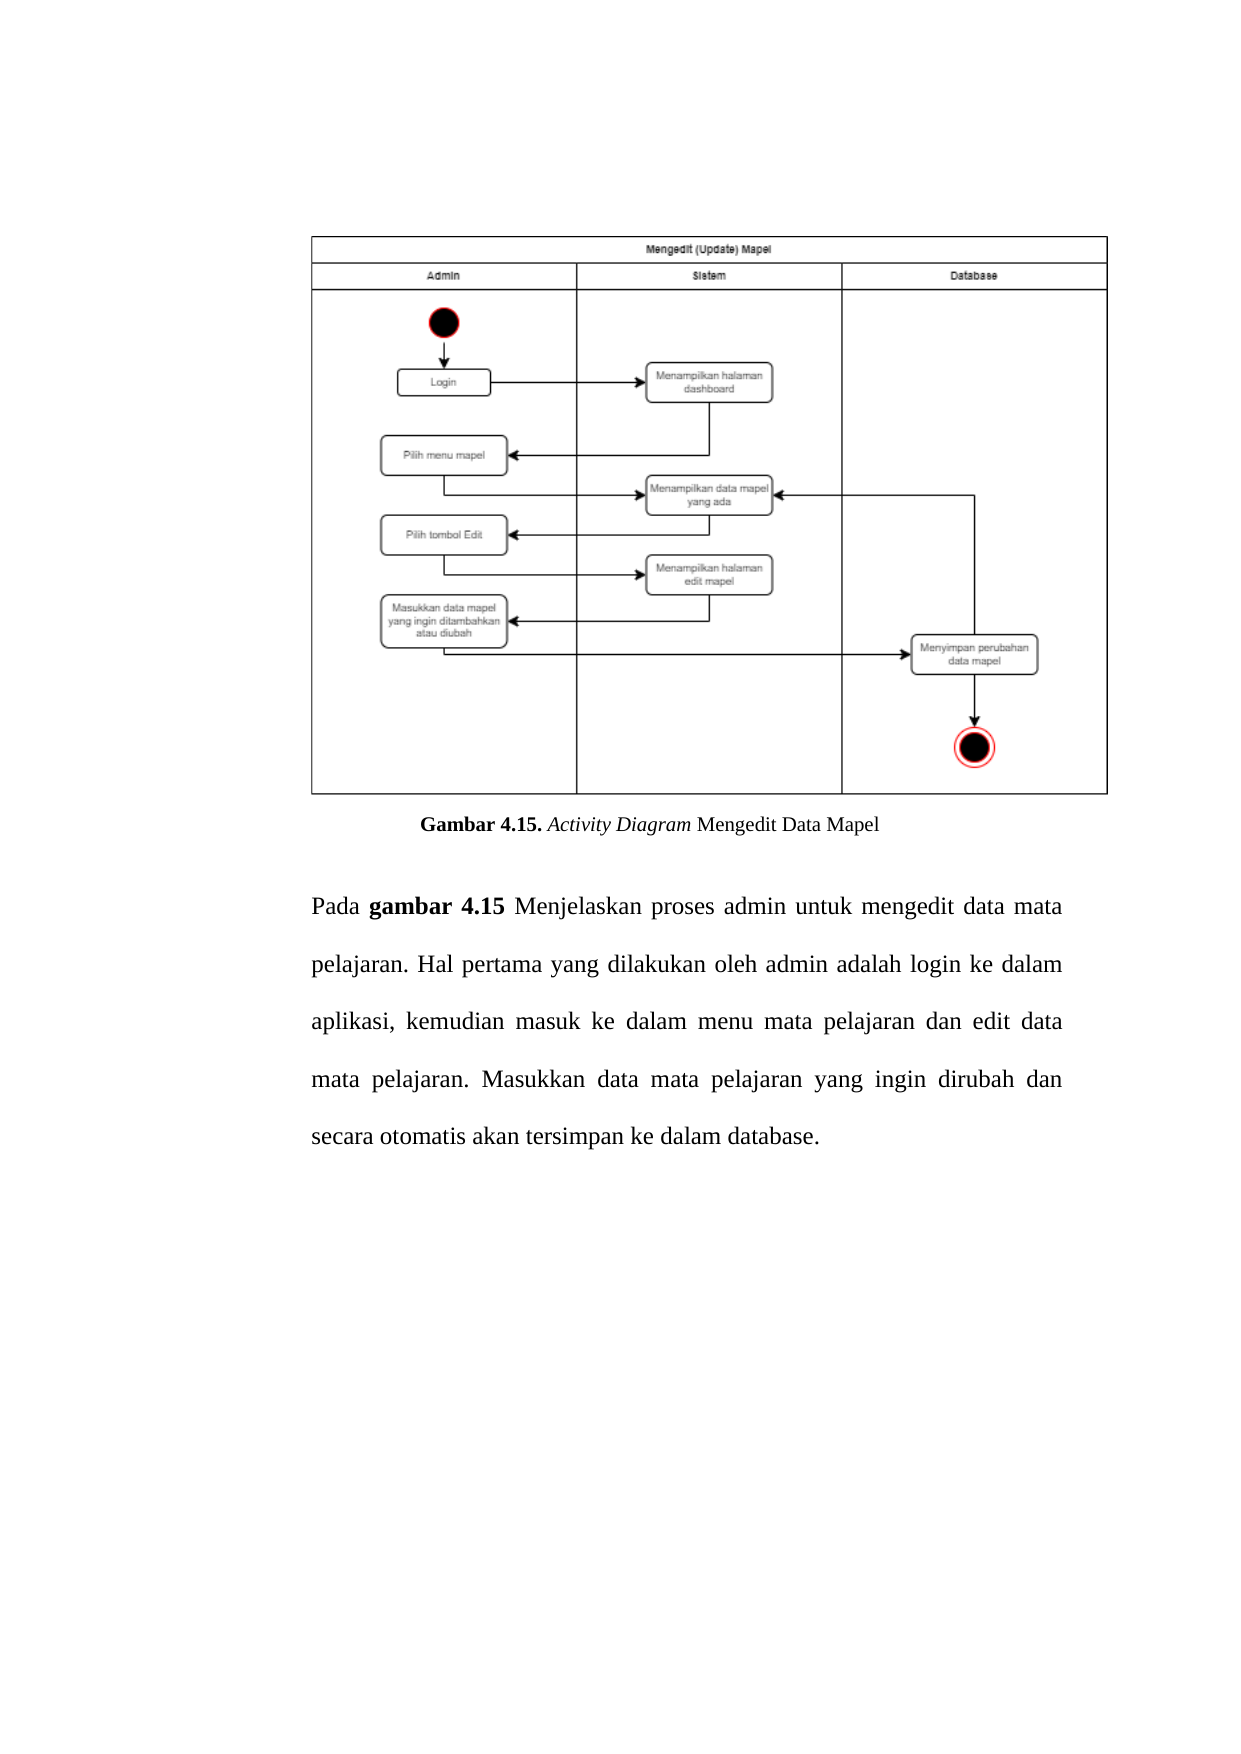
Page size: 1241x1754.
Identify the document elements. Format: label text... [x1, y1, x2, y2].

list Pada gambar 4.15 Menjelaskan proses admin untuk mengedit data mata pelajaran. Hal pertama yang dilakukan oleh admin adalah login ke dalam aplikasi, kemudian masuk ke dalam menu mata pelajaran dan edit data mata pelajaran. Masukkan data mata pelajaran yang ingin dirubah dan secara otomatis akan tersimpan ke dalam database. [311, 891, 1063, 1150]
text Gambar 4.15. Activity Diagram Mengedit Data Mapel [236, 812, 1063, 836]
picture [311, 236, 1108, 796]
